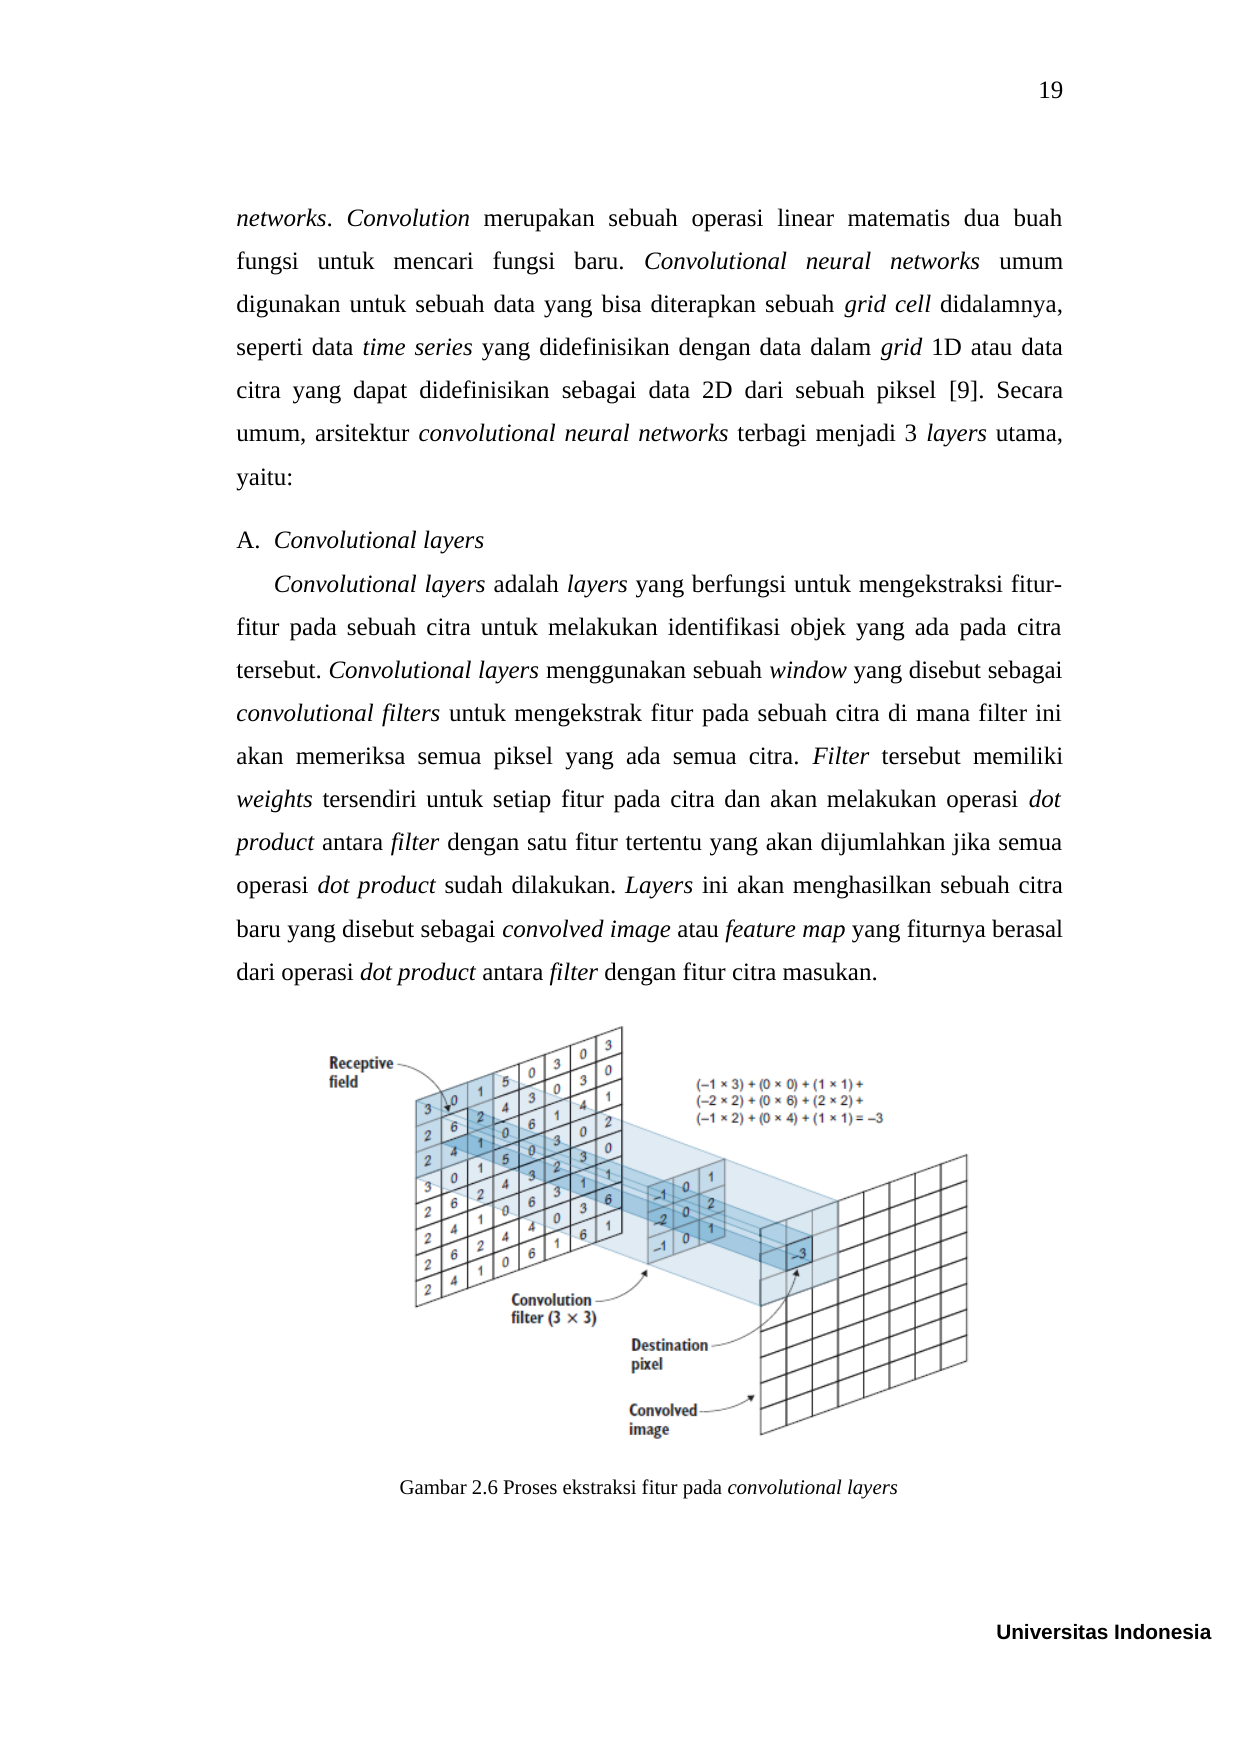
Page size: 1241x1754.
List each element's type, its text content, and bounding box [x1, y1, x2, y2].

list Convolutional layers [236, 526, 1063, 554]
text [236, 203, 1063, 490]
list Convolutional layers adalah layers yang berfungsi untuk mengekstraksi fitur-fitur pada sebuah citra untuk melakukan identifikasi objek yang ada pada citra tersebut. Convolutional layers menggunakan sebuah window yang disebut sebagai convolutional filters untuk mengekstrak fitur pada sebuah citra di mana filter ini akan memeriksa semua piksel yang ada semua citra. Filter tersebut memiliki weights tersendiri untuk setiap fitur pada citra dan akan melakukan operasi dot product antara filter dengan satu fitur tertentu yang akan dijumlahkan jika semua operasi dot product sudah dilakukan. Layers ini akan menghasilkan sebuah citra baru yang disebut sebagai convolved image atau feature map yang fiturnya berasal dari operasi dot product antara filter dengan fitur citra masukan. [236, 569, 1063, 986]
text Gambar 2.6 Proses ekstraksi fitur pada convolutional layers [236, 1475, 1063, 1499]
picture [328, 1020, 971, 1440]
